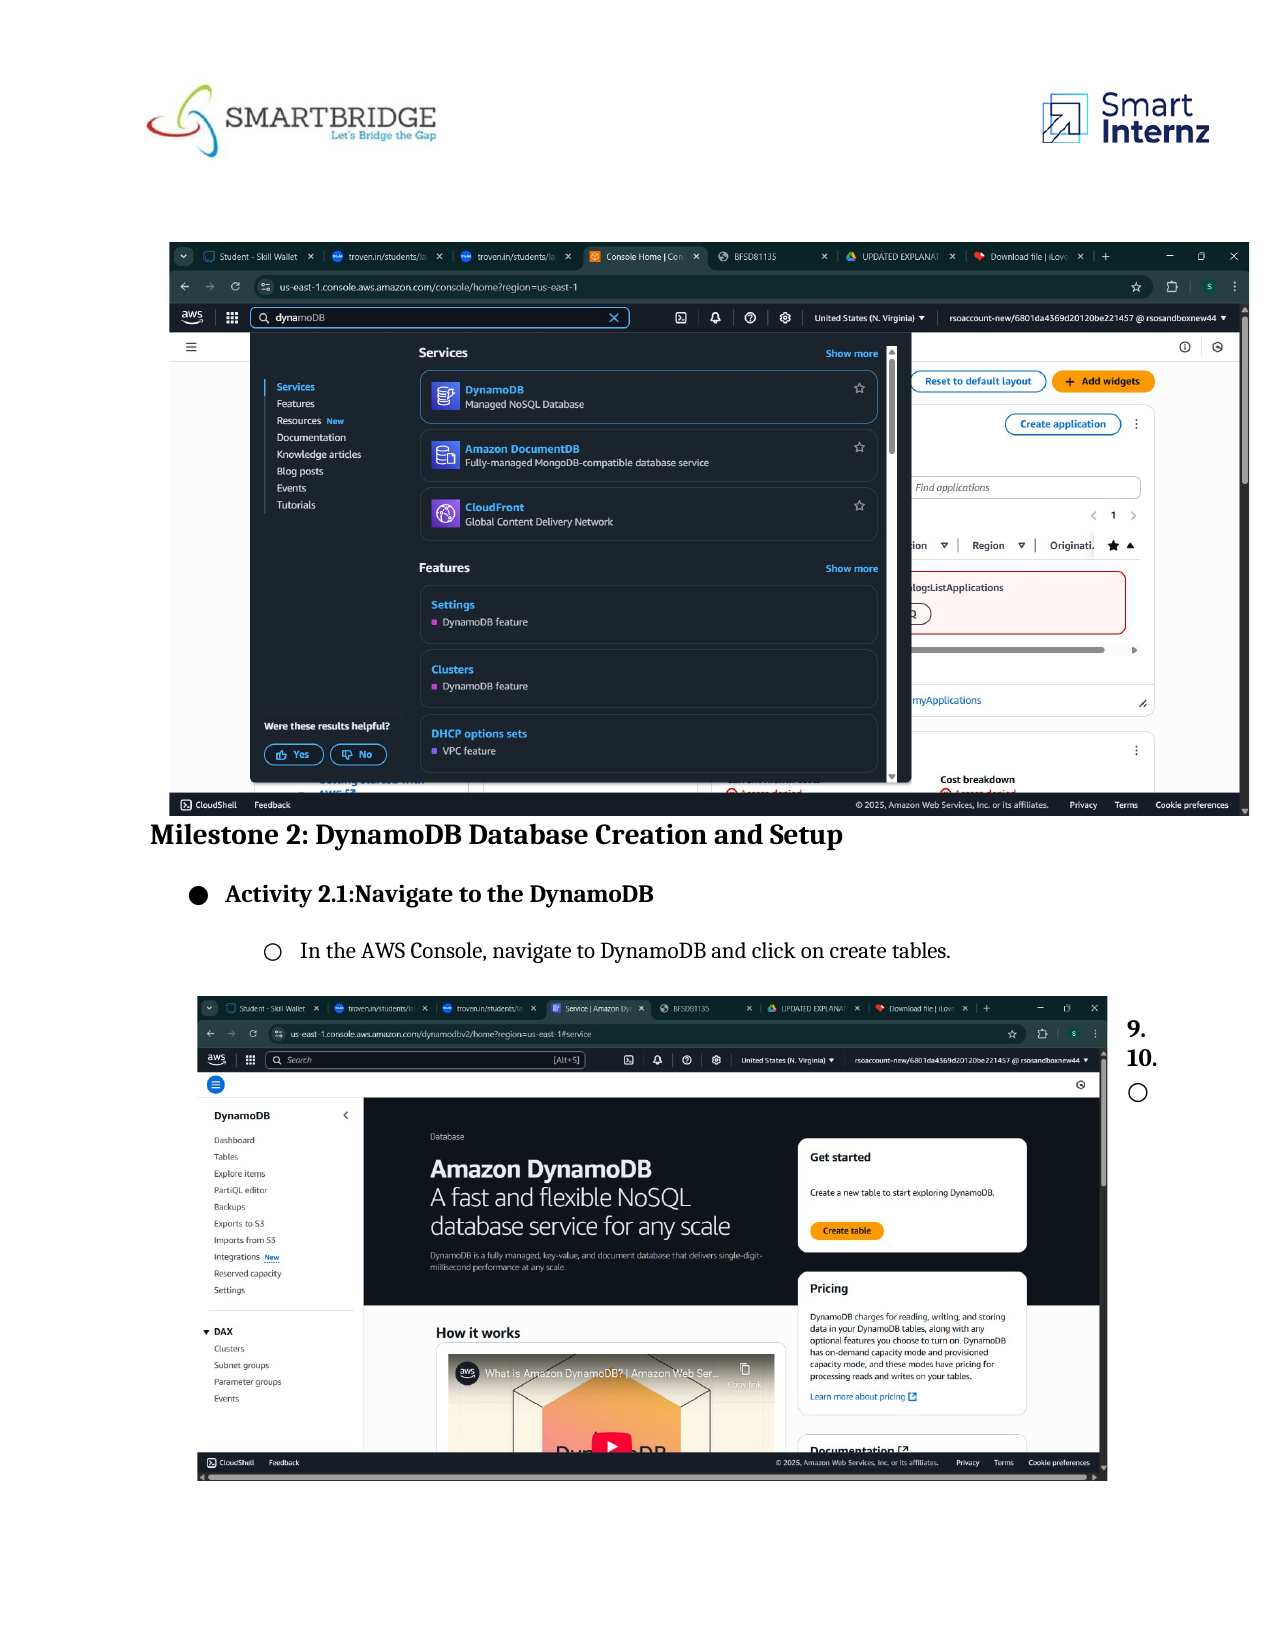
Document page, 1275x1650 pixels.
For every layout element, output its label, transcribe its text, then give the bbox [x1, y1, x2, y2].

subtitle Milestone 2: DynamoDB Database Creation and Setup [150, 818, 1107, 852]
picture [1042, 92, 1209, 143]
subtitle Activity 2.1:Navigate to the DynamoDB [187, 876, 1107, 910]
text ○ [1127, 1073, 1275, 1107]
list In the AWS Console, navigate to DynamoDB and click on create tables. [263, 934, 1107, 965]
picture [197, 996, 1108, 1481]
picture [169, 242, 1250, 816]
picture [143, 78, 439, 161]
